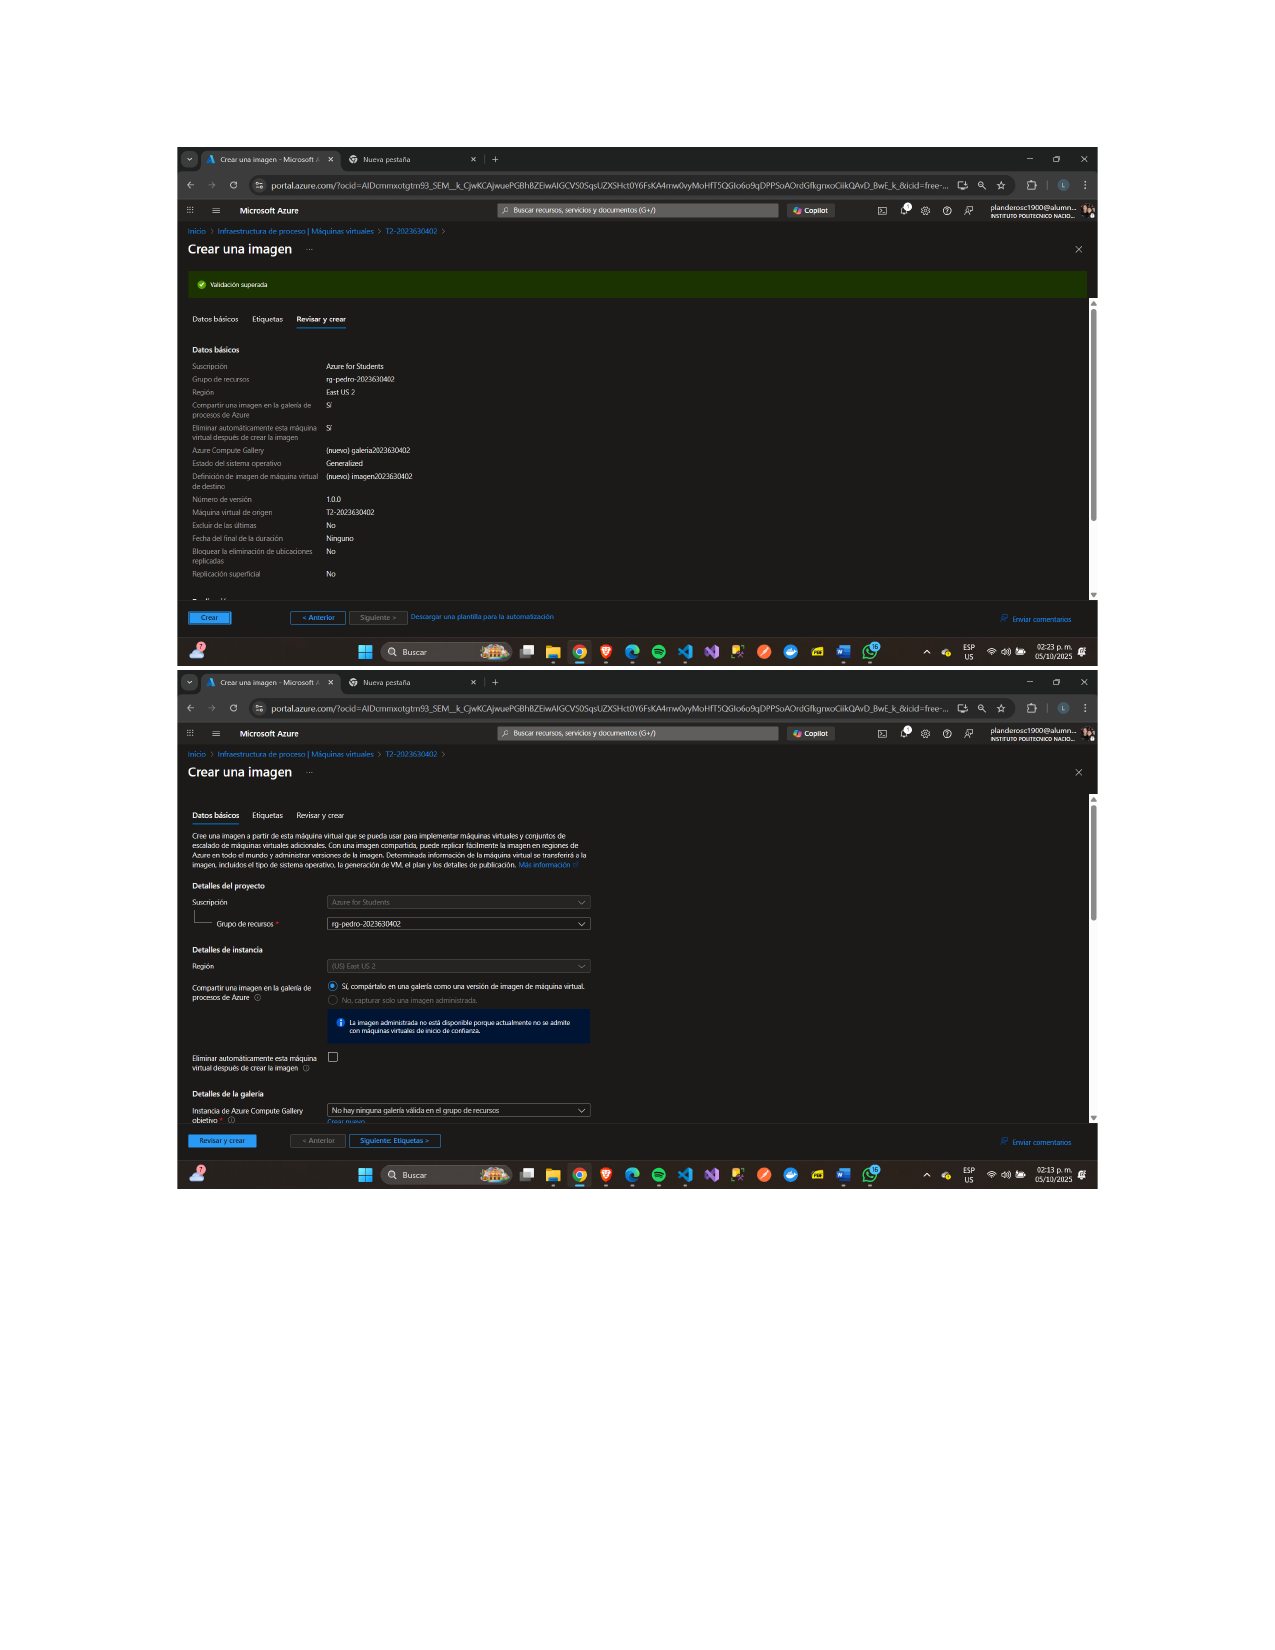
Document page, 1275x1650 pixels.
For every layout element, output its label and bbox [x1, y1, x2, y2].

picture [177, 670, 1098, 1189]
picture [177, 147, 1098, 666]
